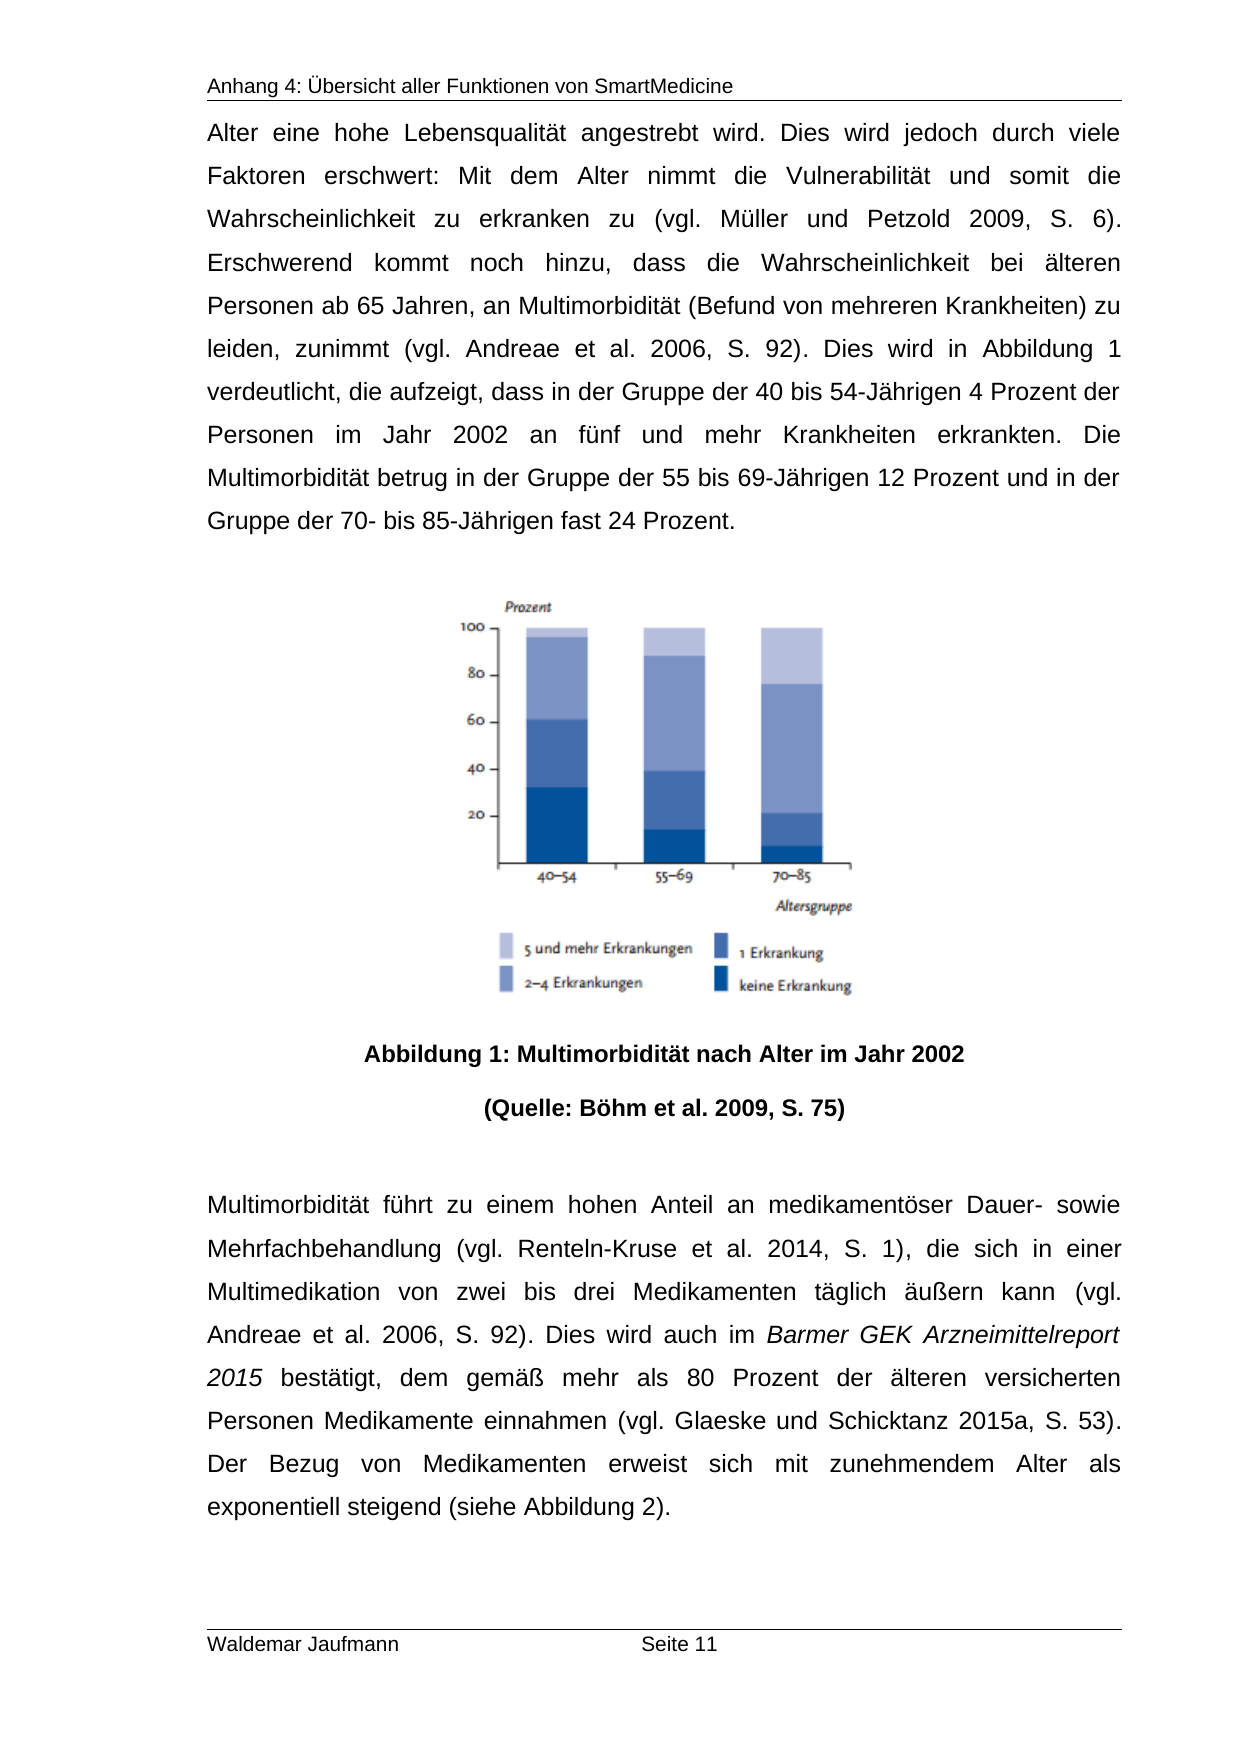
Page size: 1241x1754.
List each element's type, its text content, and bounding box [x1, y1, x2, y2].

text Multimorbidität führt zu einem hohen Anteil an medikamentöser Dauer- sowie Mehrfachbehandlung (vgl. Renteln-Kruse et al. 2014, S. 1), die sich in einer Multimedikation von zwei bis drei Medikamenten täglich äußern kann (vgl. Andreae et al. 2006, S. 92). Dies wird auch im Barmer GEK Arzneimittelreport 2015 bestätigt, dem gemäß mehr als 80 Prozent der älteren versicherten Personen Medikamente einnahmen (vgl. Glaeske und Schicktanz 2015a, S. 53). Der Bezug von Medikamenten erweist sich mit zunehmendem Alter als exponentiell steigend (siehe Abbildung 2). [207, 1191, 1122, 1521]
text Abbildung 1: Multimorbidität nach Alter im Jahr 2002 [207, 1040, 1122, 1067]
text (Quelle: Böhm et al. 2009, S. 75) [207, 1093, 1122, 1121]
picture [455, 592, 874, 1013]
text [207, 118, 1122, 535]
